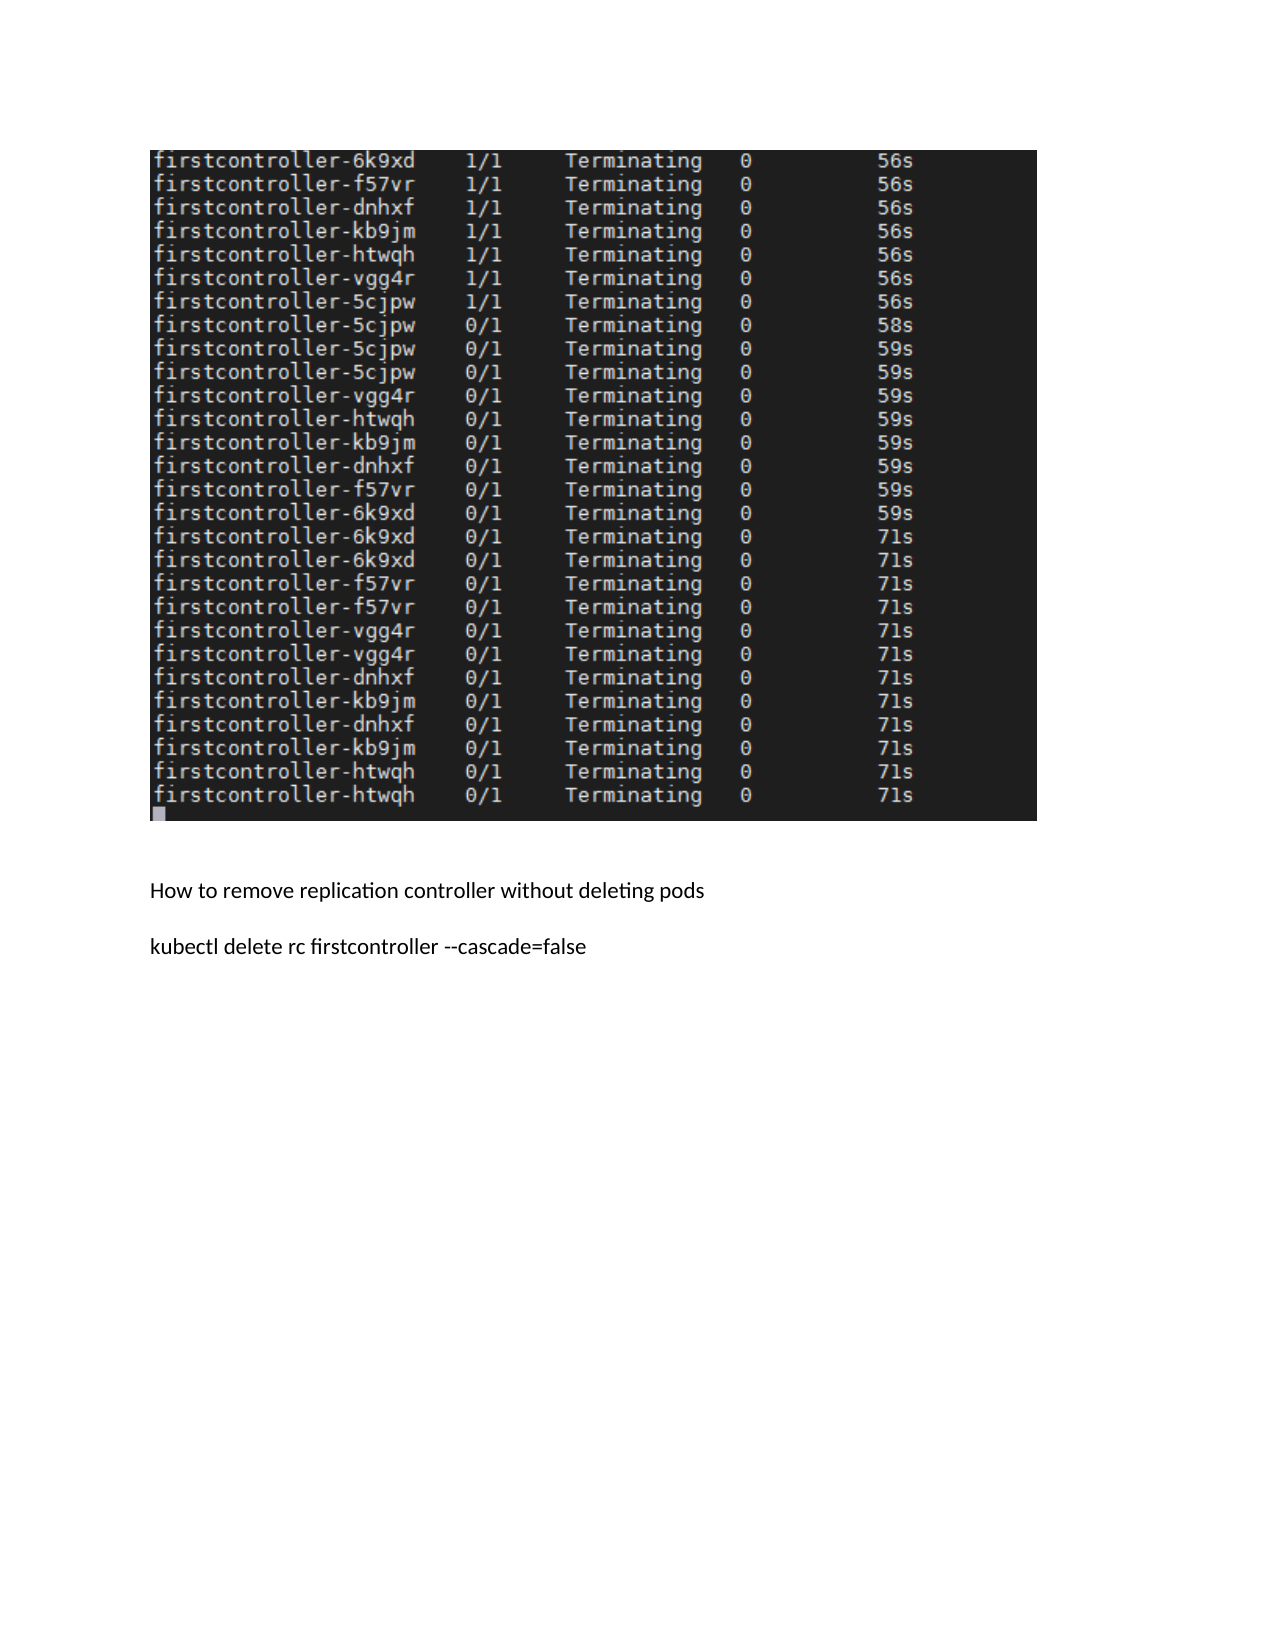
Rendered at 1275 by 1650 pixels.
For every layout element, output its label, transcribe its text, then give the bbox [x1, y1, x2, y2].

picture [150, 150, 1037, 821]
text How to remove replication controller without deleting pods [150, 876, 1125, 904]
text kubectl delete rc firstcontroller --cascade=false [150, 932, 1125, 960]
